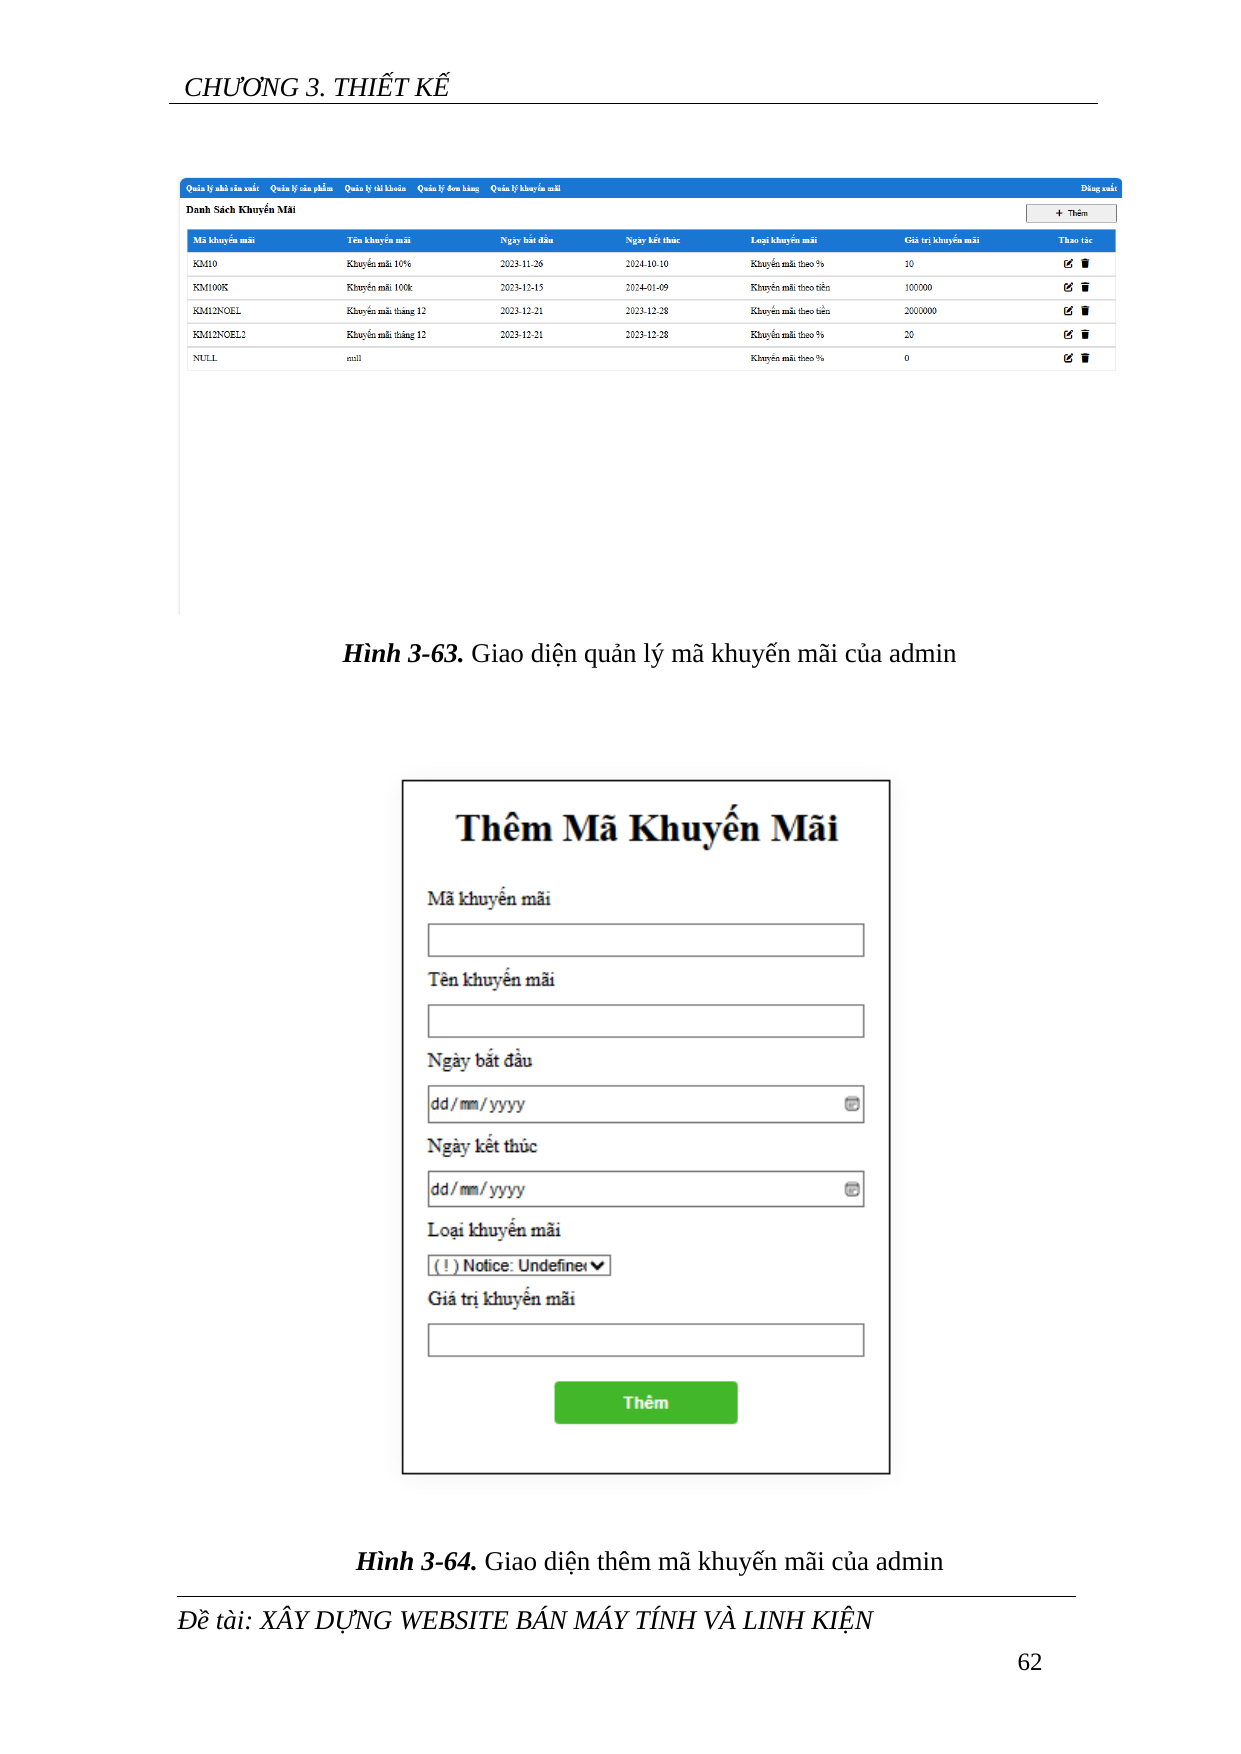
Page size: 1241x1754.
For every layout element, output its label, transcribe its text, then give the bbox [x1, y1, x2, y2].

picture [364, 746, 935, 1522]
picture [177, 177, 1123, 615]
